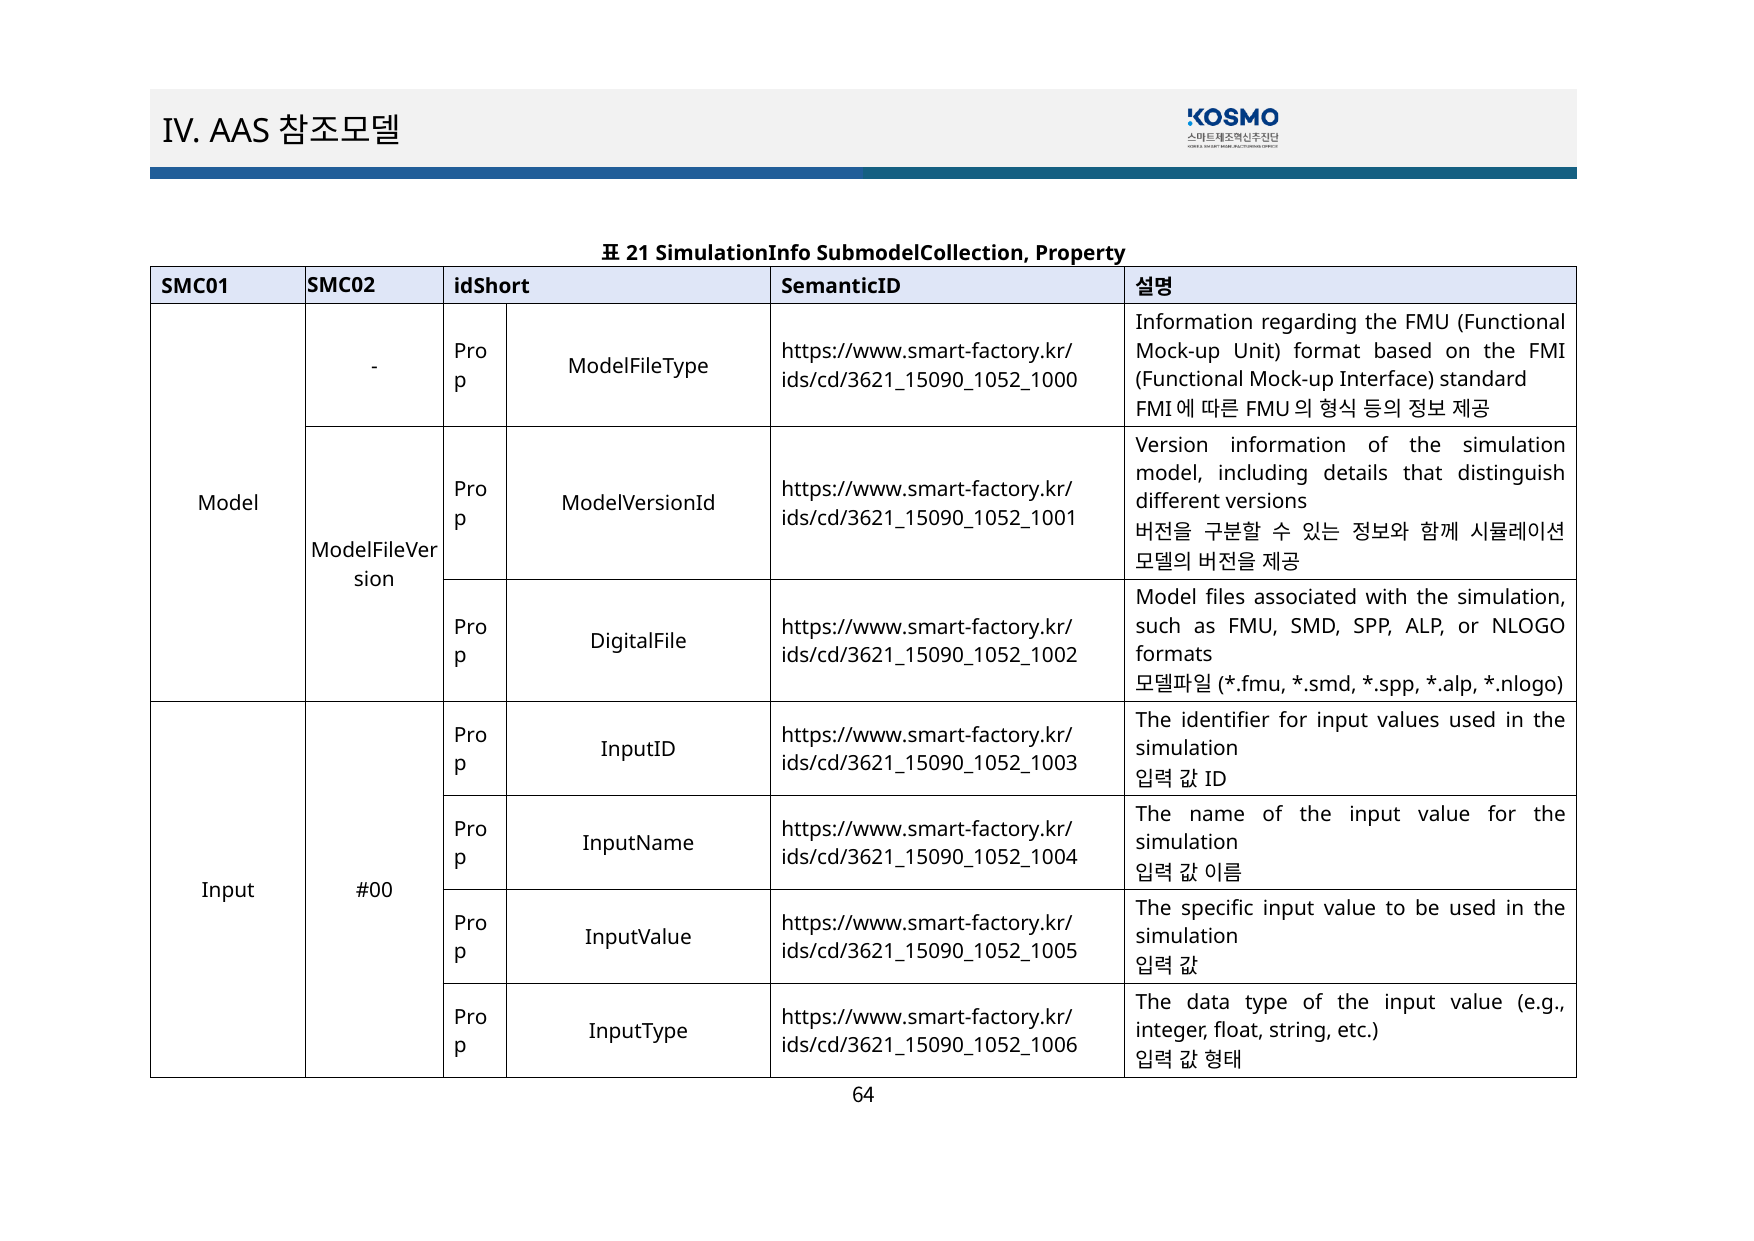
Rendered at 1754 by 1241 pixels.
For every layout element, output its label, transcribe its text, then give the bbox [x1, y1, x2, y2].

table_cell Prop [444, 580, 506, 701]
table_header 설명 [1125, 267, 1576, 303]
table_cell Prop [444, 984, 506, 1077]
table_cell Version information of the simulation model, including details that distinguish different versions 버전을 구분할 수 있는 정보와 함께 시뮬레이션 모델의 버전을 제공 [1125, 427, 1576, 578]
table_cell Prop [444, 702, 506, 795]
table_cell InputID [507, 702, 770, 795]
table_cell https://www.smart-factory.kr/ids/cd/3621_15090_1052_1000 [771, 304, 1124, 426]
table_cell Information regarding the FMU (Functional Mock-up Unit) format based on the FMI (Functional Mock-up Interface) standard FMI에 따른 FMU의 형식 등의 정보 제공 [1125, 304, 1576, 426]
table_cell ModelFileType [507, 304, 770, 426]
table_cell https://www.smart-factory.kr/ids/cd/3621_15090_1052_1004 [771, 796, 1124, 889]
table_cell Input [151, 702, 305, 1077]
table_cell The data type of the input value (e.g., integer, float, string, etc.) 입력 값 형태 [1125, 984, 1576, 1077]
table_cell https://www.smart-factory.kr/ids/cd/3621_15090_1052_1005 [771, 890, 1124, 983]
table_cell - [306, 304, 443, 426]
table_cell InputValue [507, 890, 770, 983]
table_cell Model files associated with the simulation, such as FMU, SMD, SPP, ALP, or NLOGO formats 모델파일 (*.fmu, *.smd, *.spp, *.alp, *.nlogo) [1125, 580, 1576, 701]
table_cell https://www.smart-factory.kr/ids/cd/3621_15090_1052_1001 [771, 427, 1124, 578]
table_cell InputName [507, 796, 770, 889]
table_cell https://www.smart-factory.kr/ids/cd/3621_15090_1052_1002 [771, 580, 1124, 701]
table_cell DigitalFile [507, 580, 770, 701]
table_cell InputType [507, 984, 770, 1077]
table_header SMC02 [306, 267, 443, 303]
table_cell The identifier for input values used in the simulation 입력 값 ID [1125, 702, 1576, 795]
table_cell The name of the input value for the simulation 입력 값 이름 [1125, 796, 1576, 889]
table_header SemanticID [771, 267, 1124, 303]
table_header SMC01 [151, 267, 305, 303]
table_header idShort [444, 267, 770, 303]
table_cell #00 [306, 702, 443, 1077]
table_cell https://www.smart-factory.kr/ids/cd/3621_15090_1052_1003 [771, 702, 1124, 795]
table_cell ModelFileVersion [306, 427, 443, 701]
table_cell https://www.smart-factory.kr/ids/cd/3621_15090_1052_1006 [771, 984, 1124, 1077]
table_cell Prop [444, 796, 506, 889]
table_cell Prop [444, 304, 506, 426]
picture [1187, 108, 1279, 148]
table_cell Prop [444, 890, 506, 983]
table_cell ModelVersionId [507, 427, 770, 578]
table_cell Model [151, 304, 305, 701]
table_cell Prop [444, 427, 506, 578]
table_cell The specific input value to be used in the simulation 입력 값 [1125, 890, 1576, 983]
